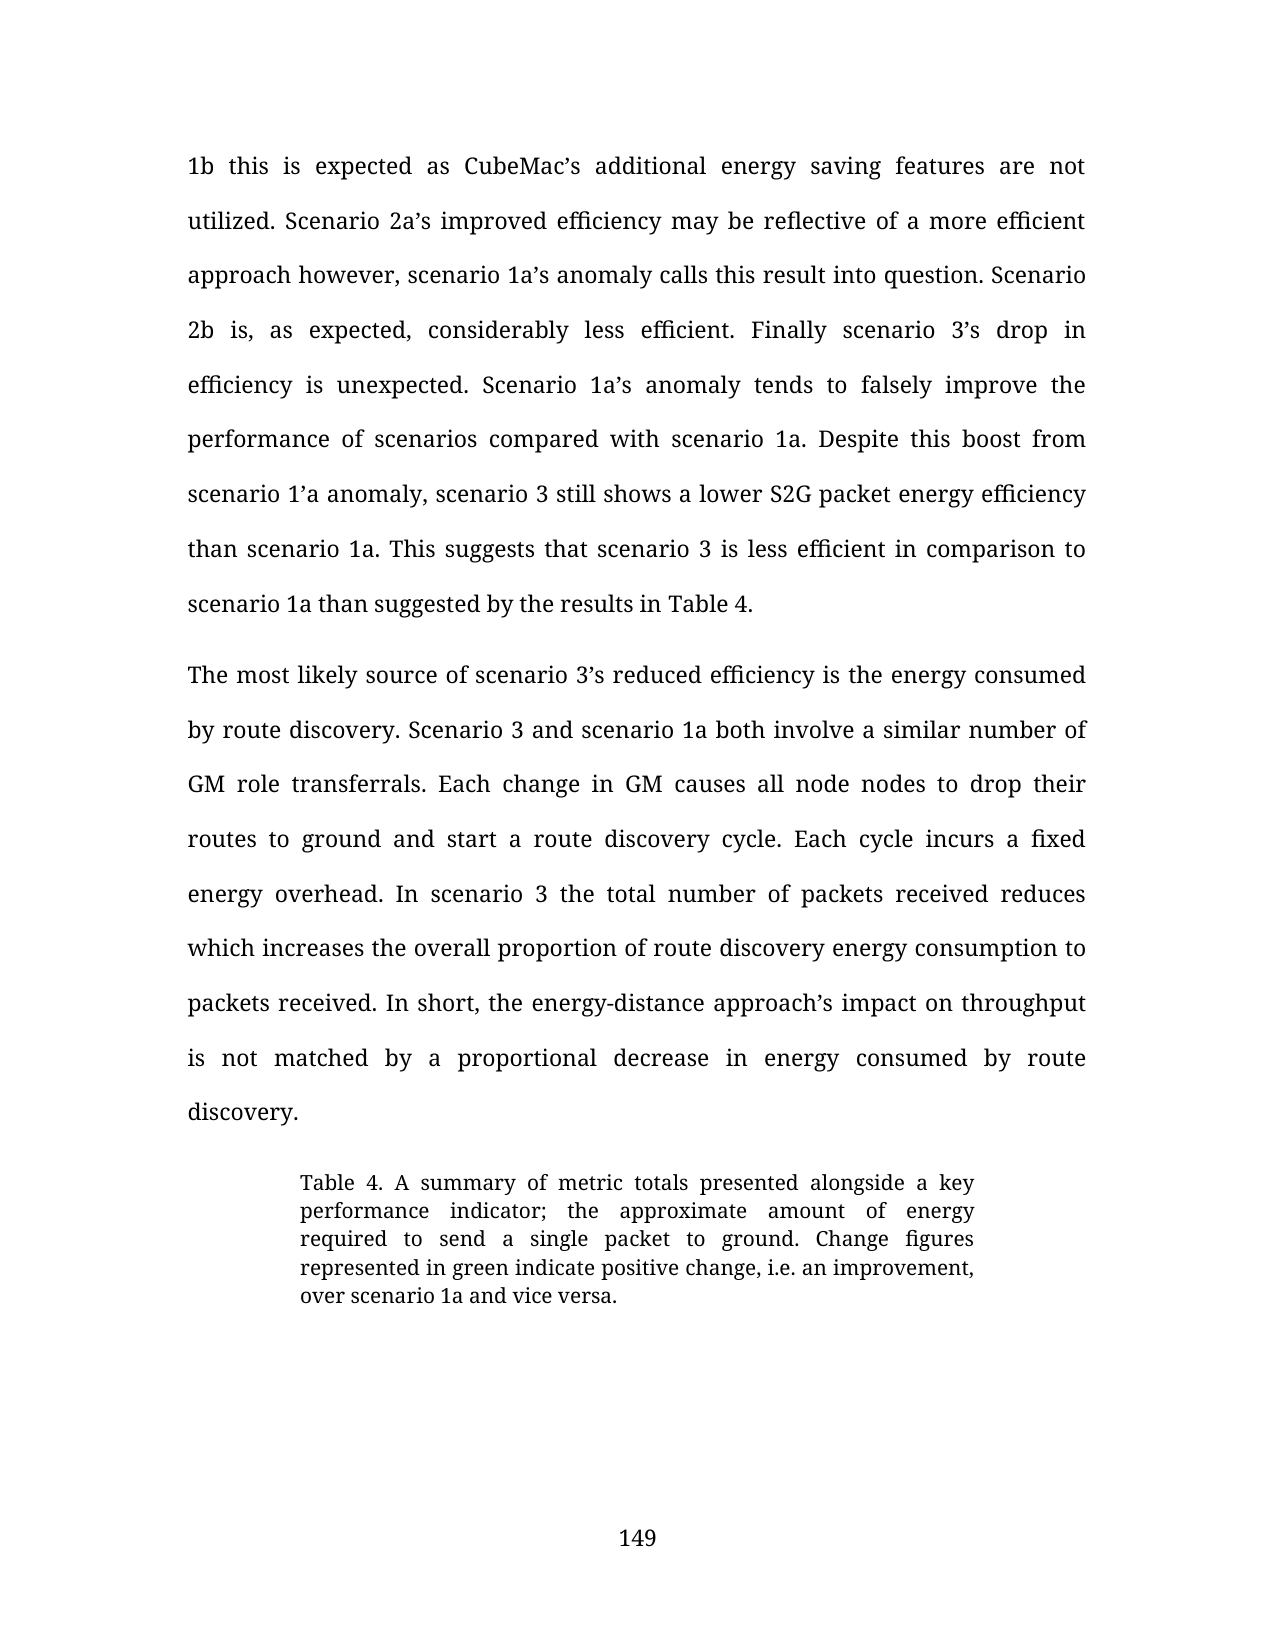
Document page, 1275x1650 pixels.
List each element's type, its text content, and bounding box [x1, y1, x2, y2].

title Table 4. A summary of metric totals presented alongside a key performance indicator; the approximate amount of energy required to send a single packet to ground. Change figures represented in green indicate positive change, i.e. an improvement, over scenario 1a and vice versa. [300, 1168, 975, 1310]
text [187, 150, 1087, 619]
text The most likely source of scenario 3’s reduced efficiency is the energy consumed by route discovery. Scenario 3 and scenario 1a both involve a similar number of GM role transferrals. Each change in GM causes all node nodes to drop their routes to ground and start a route discovery cycle. Each cycle incurs a fixed energy overhead. In scenario 3 the total number of packets received reduces which increases the overall proportion of route discovery energy consumption to packets received. In short, the energy-distance approach’s impact on throughput is not matched by a proportional decrease in energy consumed by route discovery. [187, 659, 1087, 1128]
